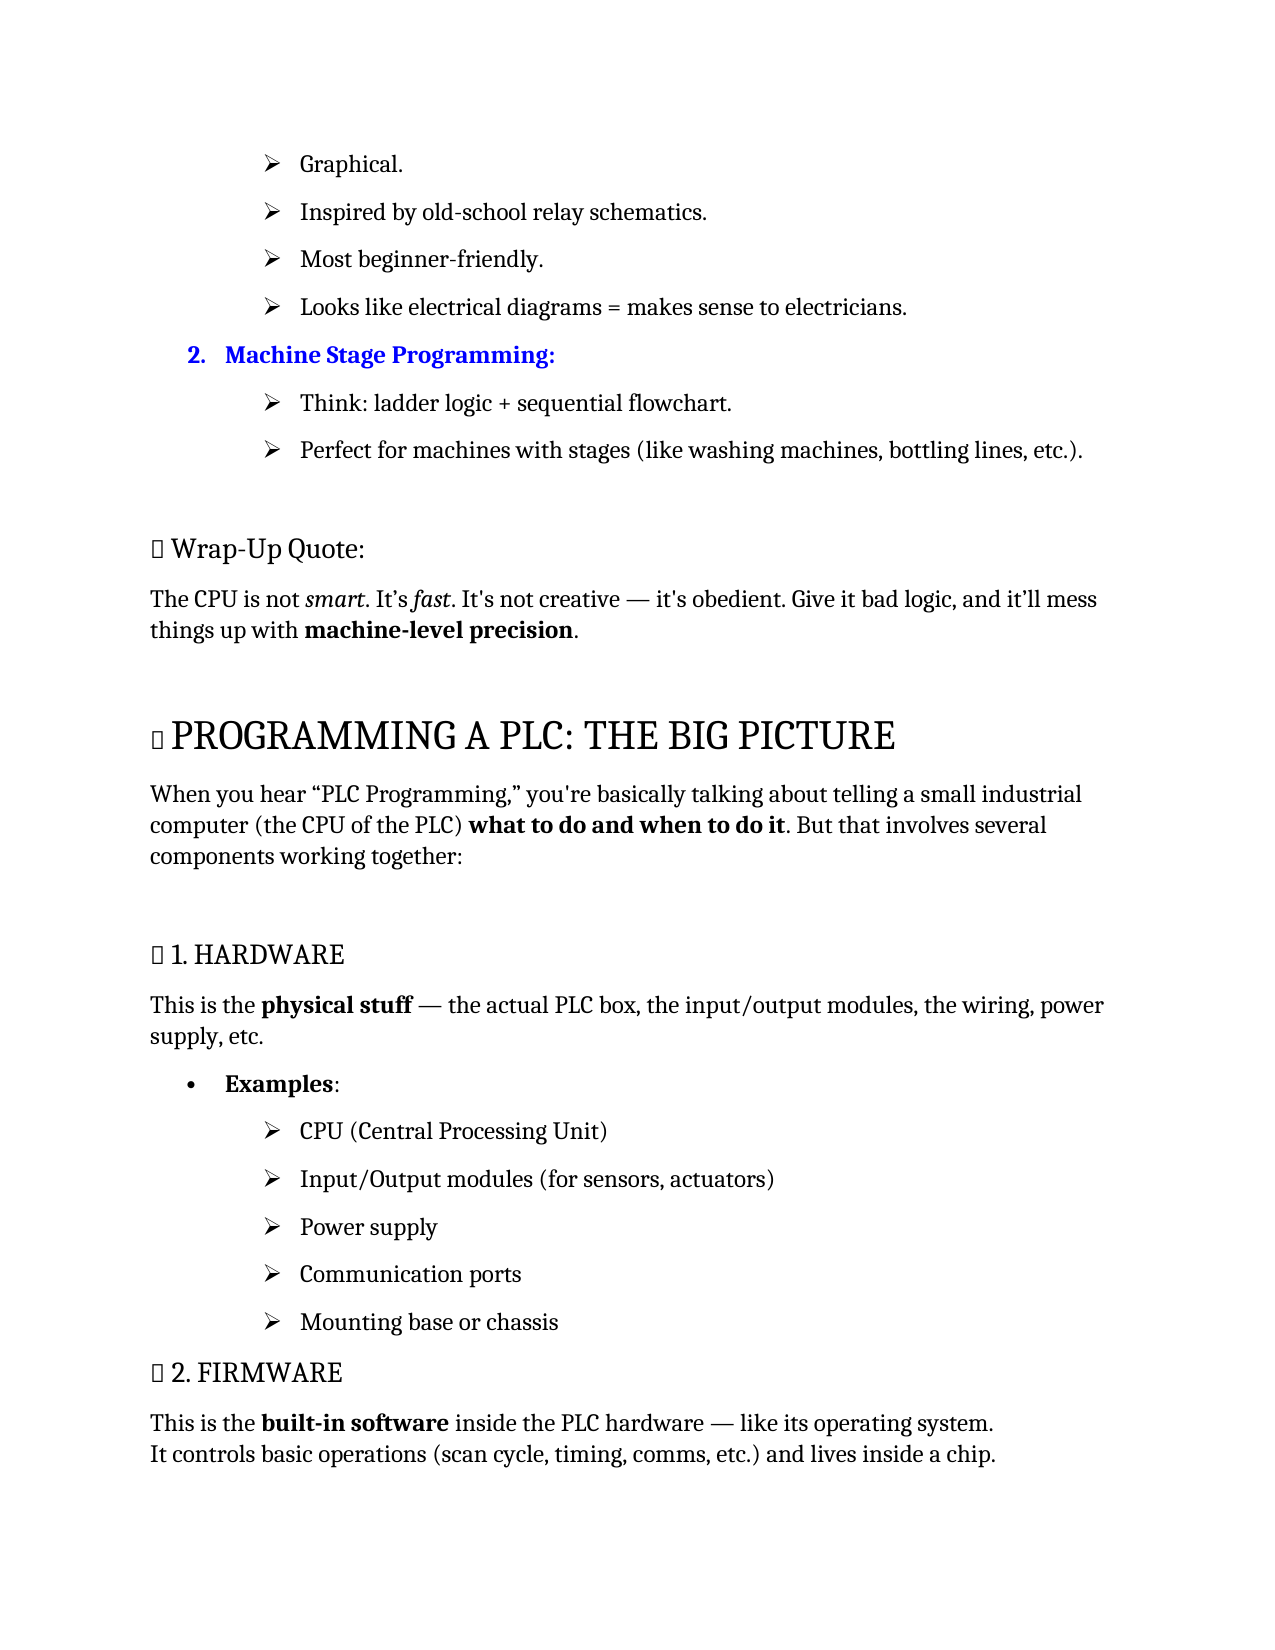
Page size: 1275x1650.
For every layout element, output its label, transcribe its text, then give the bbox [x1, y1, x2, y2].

text 🔧 1. HARDWARE [150, 937, 1125, 971]
list Machine Stage Programming: [187, 341, 1125, 369]
text 💽 2. FIRMWARE [150, 1356, 1125, 1390]
list Power supply [262, 1213, 1125, 1241]
list CPU (Central Processing Unit) [262, 1117, 1125, 1146]
list Looks like electrical diagrams = makes sense to electricians. [262, 293, 1125, 322]
list Graphical. [262, 150, 1125, 179]
list Think: ladder logic + sequential flowchart. [262, 388, 1125, 417]
list Perfect for machines with stages (like washing machines, bottling lines, etc.). [262, 436, 1125, 465]
list Most beginner-friendly. [262, 245, 1125, 274]
text 🧠 PROGRAMMING A PLC: THE BIG PICTURE [150, 712, 1125, 759]
text When you hear “PLC Programming,” you're basically talking about telling a small industrial computer (the CPU of the PLC) what to do and when to do it. But that involves several components working together: [150, 780, 1125, 871]
list Communication ports [262, 1260, 1125, 1289]
list Inspired by old-school relay schematics. [262, 198, 1125, 226]
text This is the built-in software inside the PLC hardware — like its operating system. It controls basic operations (scan cycle, timing, comms, etc.) and lives inside a chip. [150, 1409, 1125, 1469]
text The CPU is not smart. It’s fast. It's not creative — it's obedient. Give it bad logic, and it’ll mess things up with machine-level precision. [150, 585, 1125, 645]
list Examples: [187, 1069, 1125, 1098]
text 🔥 Wrap-Up Quote: [150, 532, 1125, 566]
list Input/Output modules (for sensors, actuators) [262, 1165, 1125, 1194]
text This is the physical stuff — the actual PLC box, the input/output modules, the wiring, power supply, etc. [150, 991, 1125, 1051]
list Mounting base or chassis [262, 1308, 1125, 1337]
